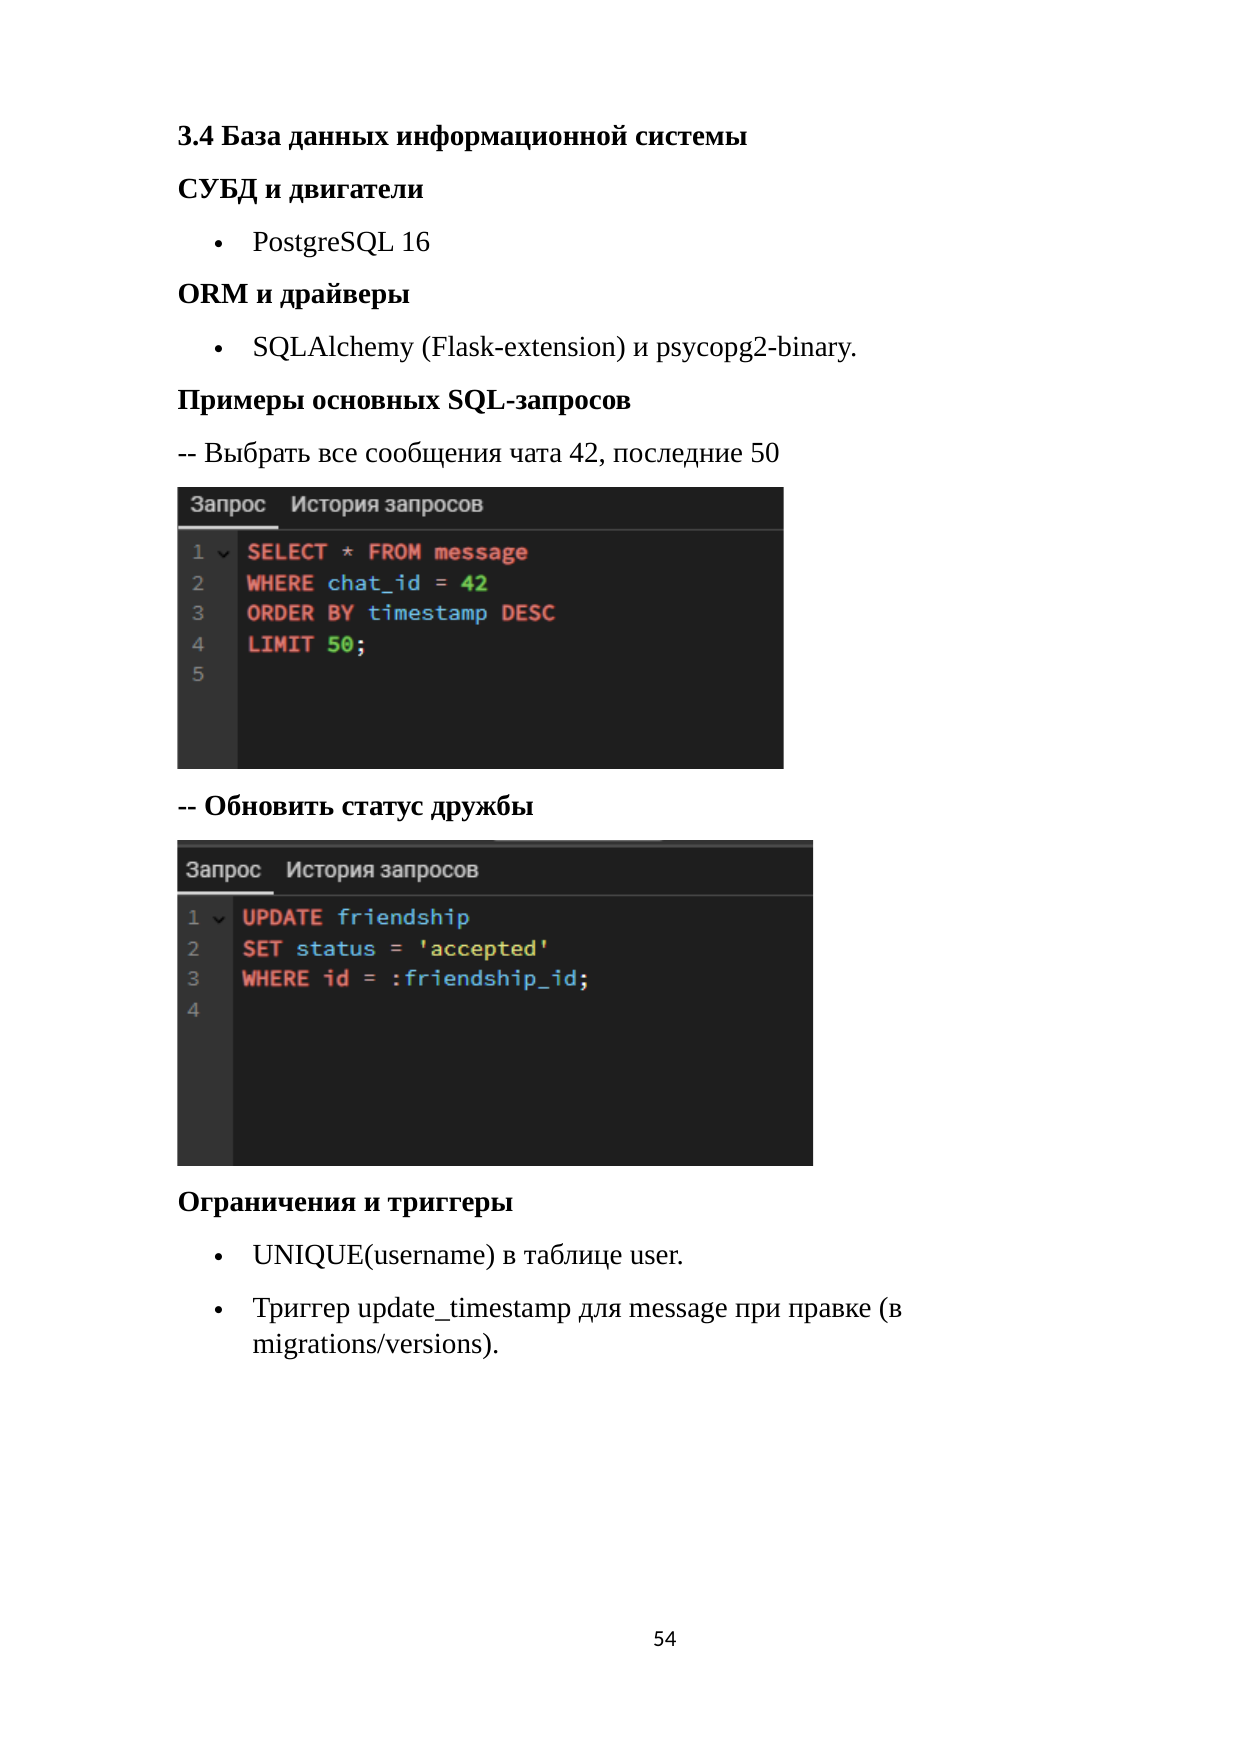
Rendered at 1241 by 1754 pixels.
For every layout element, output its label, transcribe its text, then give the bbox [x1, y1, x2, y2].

list SQLAlchemy (Flask-extension) и psycopg2-binary. [215, 329, 1152, 363]
text -- Выбрать все сообщения чата 42, последние 50 [177, 435, 1152, 468]
text ORM и драйверы [177, 277, 1152, 310]
text СУБД и двигатели [177, 171, 1152, 204]
text Ограничения и триггеры [177, 1184, 1152, 1218]
text Примеры основных SQL-запросов [177, 382, 1152, 416]
picture [177, 487, 784, 769]
text -- Обновить статус дружбы [177, 788, 1152, 821]
list UNIQUE(username) в таблице user. [215, 1237, 1152, 1271]
text 3.4 База данных информационной системы [177, 118, 1152, 152]
list Триггер update_timestamp для message при правке (в migrations/versions). [215, 1290, 1152, 1360]
list PostgreSQL 16 [215, 224, 1152, 257]
picture [177, 840, 814, 1166]
